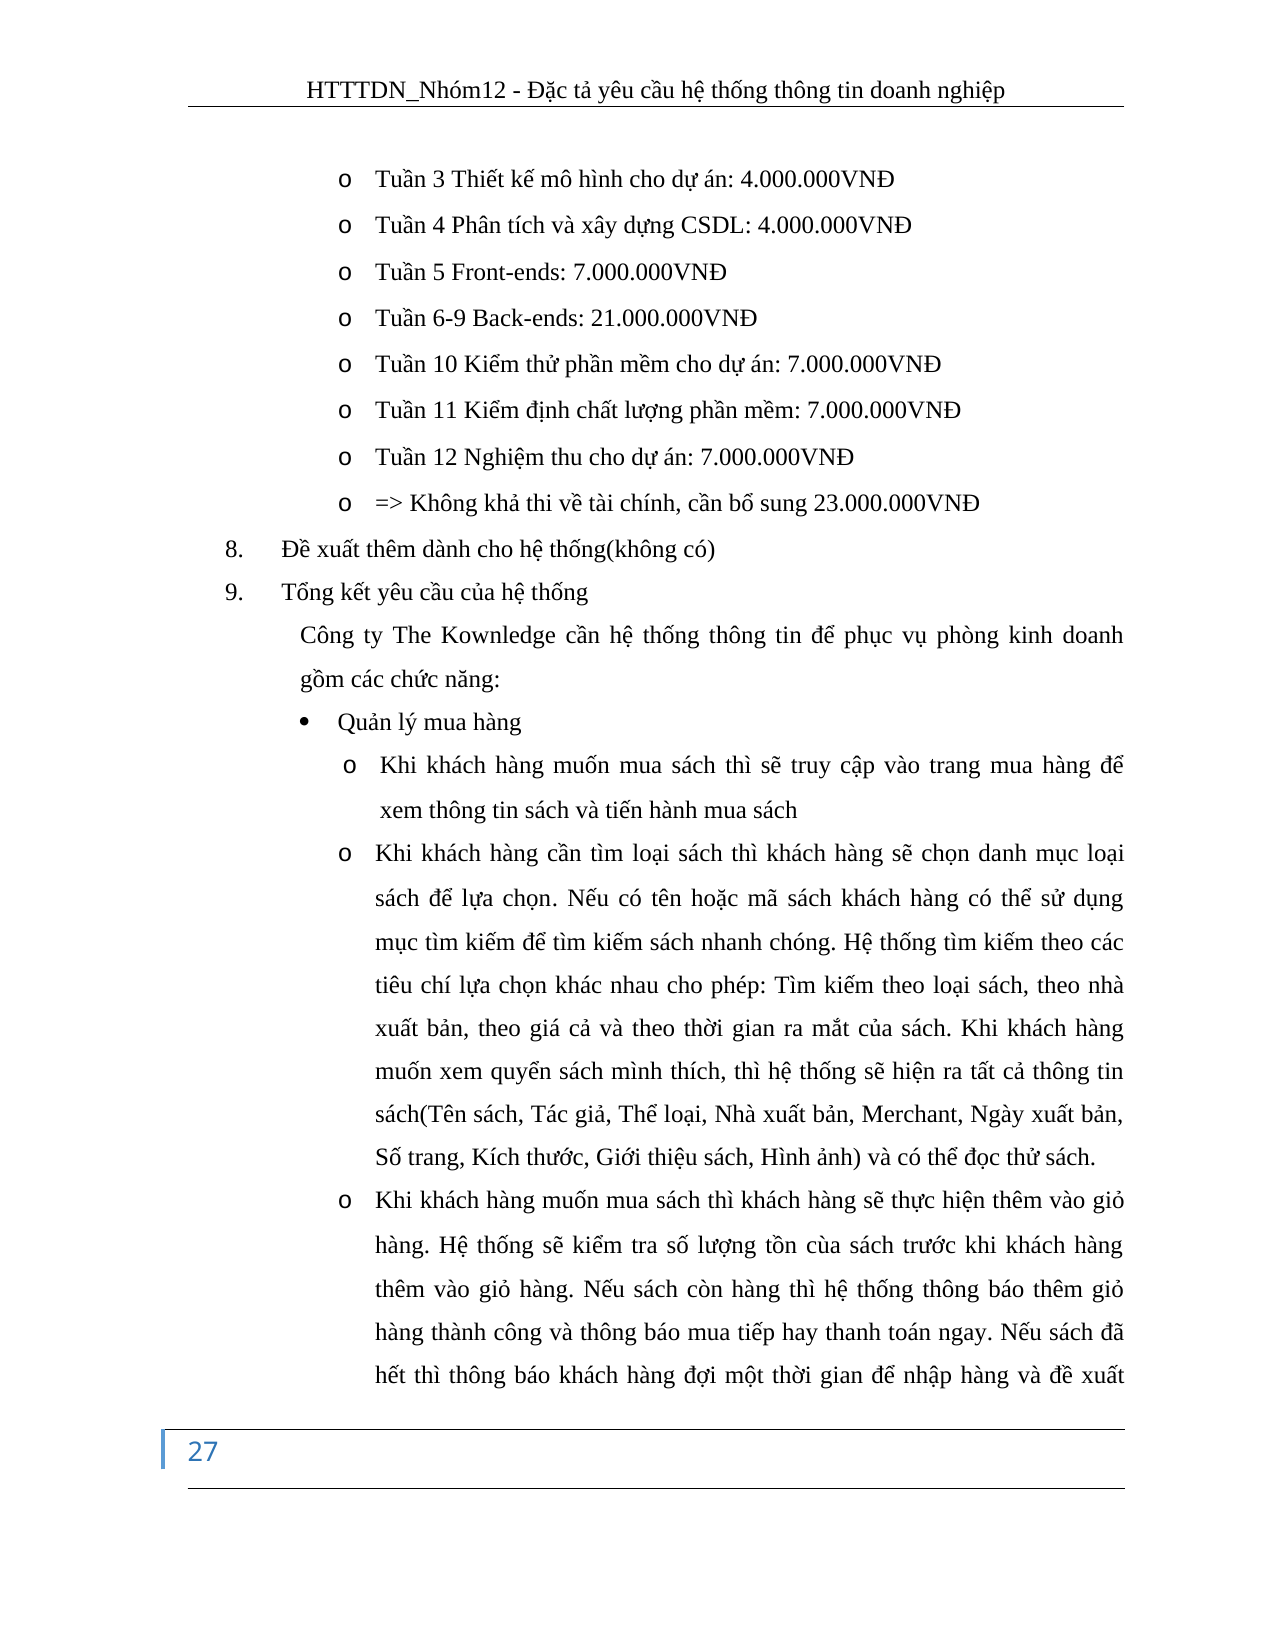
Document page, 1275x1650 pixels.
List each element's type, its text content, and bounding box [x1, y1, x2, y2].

list Tuần 6-9 Back-ends: 21.000.000VNĐ [337, 303, 1125, 334]
text Công ty The Kownledge cần hệ thống thông tin để phục vụ phòng kinh doanh gồm các chức năng: [300, 621, 1125, 692]
list Tuần 10 Kiểm thử phần mềm cho dự án: 7.000.000VNĐ [337, 349, 1125, 380]
list Đề xuất thêm dành cho hệ thống(không có) [225, 534, 1125, 563]
list Tuần 4 Phân tích và xây dựng CSDL: 4.000.000VNĐ [337, 211, 1125, 241]
list Tổng kết yêu cầu của hệ thống [225, 577, 1125, 606]
list => Không khả thi về tài chính, cần bổ sung 23.000.000VNĐ [337, 488, 1125, 519]
list Tuần 3 Thiết kế mô hình cho dự án: 4.000.000VNĐ [337, 164, 1125, 195]
list Tuần 12 Nghiệm thu cho dự án: 7.000.000VNĐ [337, 442, 1125, 473]
list Quản lý mua hàng [300, 707, 1125, 736]
list Khi khách hàng muốn mua sách thì sẽ truy cập vào trang mua hàng để xem thông tin sách và tiến hành mua sách [342, 750, 1125, 824]
list Khi khách hàng cần tìm loại sách thì khách hàng sẽ chọn danh mục loại sách để lựa chọn. Nếu có tên hoặc mã sách khách hàng có thể sử dụng mục tìm kiếm để tìm kiếm sách nhanh chóng. Hệ thống tìm kiếm theo các tiêu chí lựa chọn khác nhau cho phép: Tìm kiếm theo loại sách, theo nhà xuất bản, theo giá cả và theo thời gian ra mắt của sách. Khi khách hàng muốn xem quyển sách mình thích, thì hệ thống sẽ hiện ra tất cả thông tin sách(Tên sách, Tác giả, Thể loại, Nhà xuất bản, Merchant, Ngày xuất bản, Số trang, Kích thước, Giới thiệu sách, Hình ảnh) và có thể đọc thử sách. [337, 838, 1125, 1171]
list Tuần 5 Front-ends: 7.000.000VNĐ [337, 257, 1125, 288]
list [337, 1185, 1125, 1389]
list Tuần 11 Kiểm định chất lượng phần mềm: 7.000.000VNĐ [337, 396, 1125, 426]
